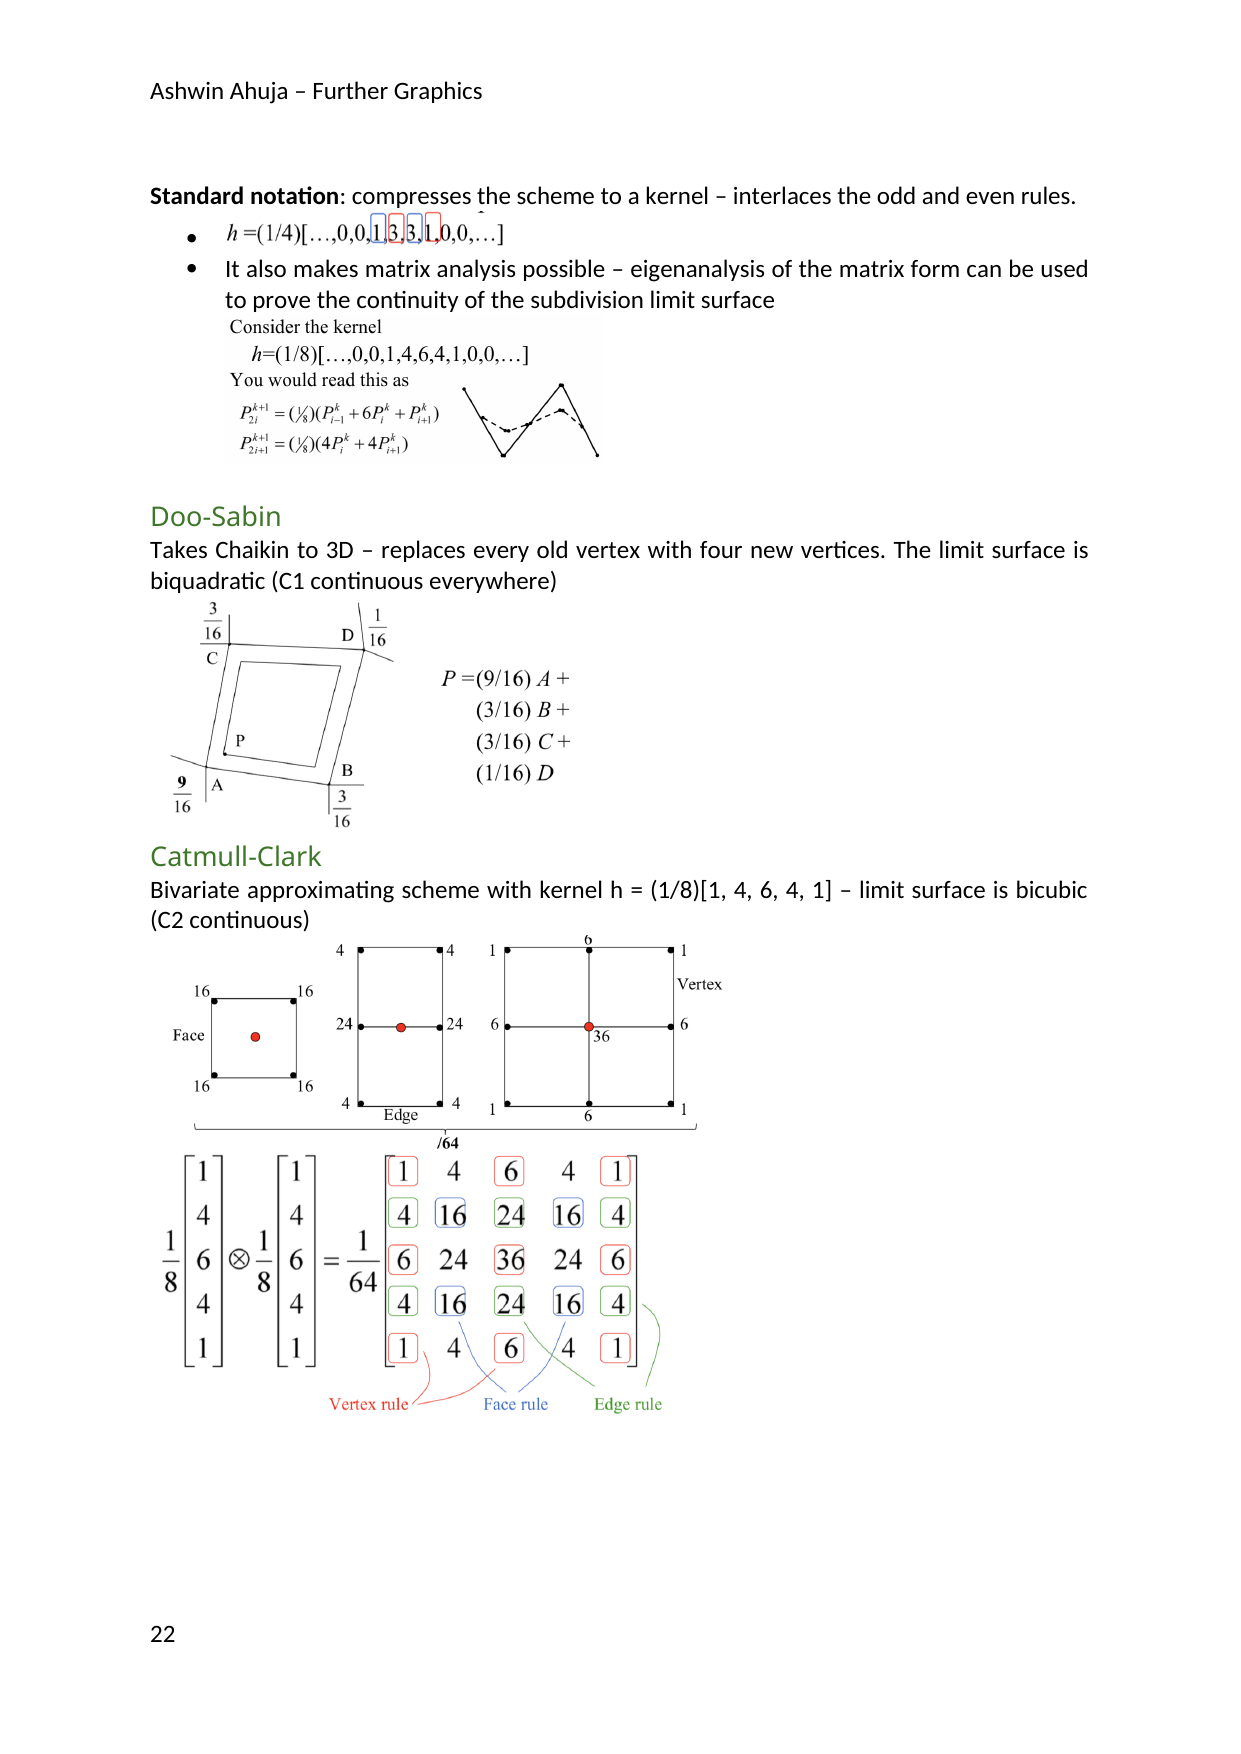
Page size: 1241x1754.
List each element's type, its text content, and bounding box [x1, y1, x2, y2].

text Takes Chaikin to 3D – replaces every old vertex with four new vertices. The limit surface is biquadratic (C1 continuous everywhere) [150, 534, 1090, 596]
picture [225, 211, 510, 248]
list It also makes matrix analysis possible – eigenanalysis of the matrix form can be used to prove the continuity of the subdivision limit surface [187, 253, 1090, 314]
text Standard notation: compresses the scheme to a kernel – interlaces the odd and even rules. [150, 181, 1090, 211]
picture [150, 595, 409, 833]
picture [436, 664, 581, 786]
subtitle Doo-Sabin [150, 498, 1090, 534]
text Bivariate approximating scheme with kernel h = (1/8)[1, 4, 6, 4, 1] – limit surface is bicubic (C2 continuous) [150, 874, 1090, 935]
subtitle Catmull-Clark [150, 837, 1090, 874]
picture [150, 935, 726, 1417]
picture [225, 314, 603, 463]
